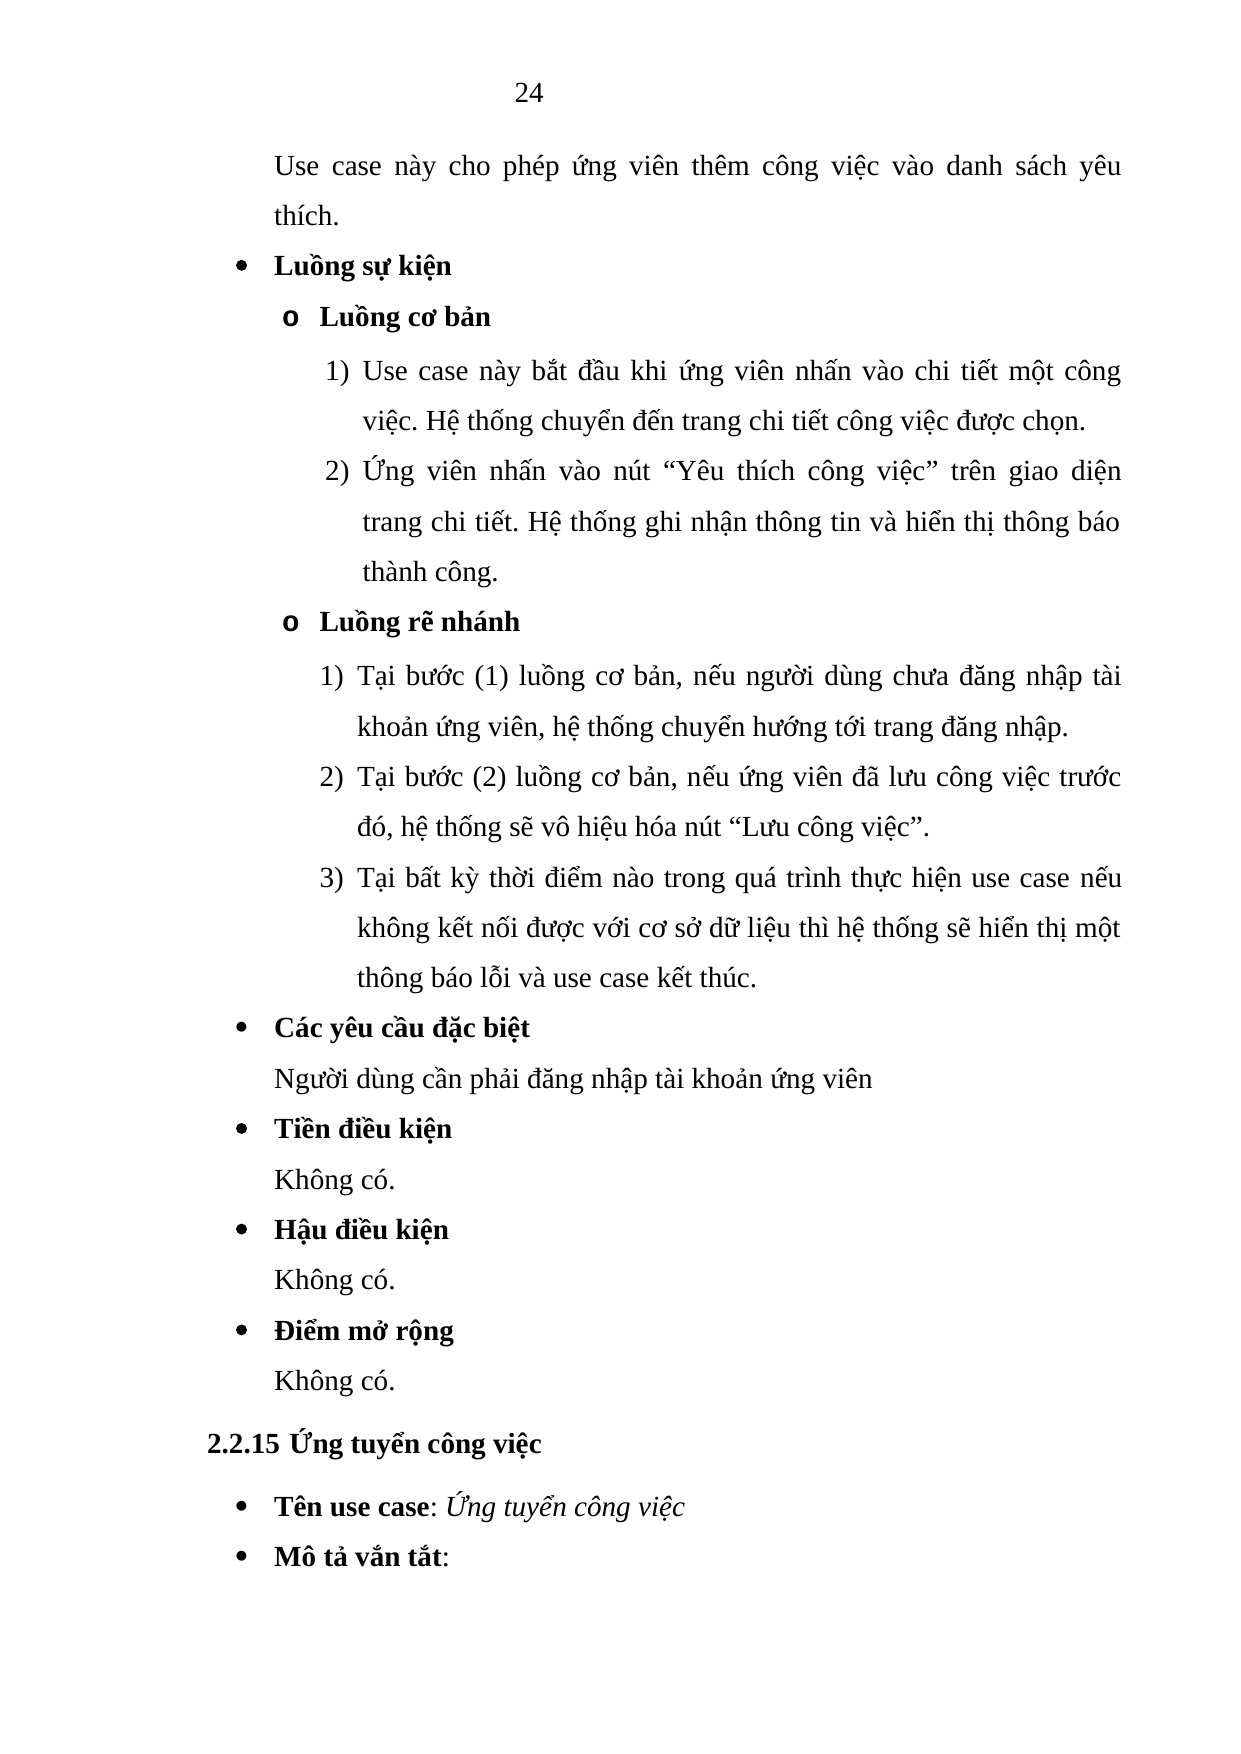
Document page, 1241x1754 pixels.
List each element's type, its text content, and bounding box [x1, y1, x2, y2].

list Không có. [274, 1262, 1122, 1296]
list Tiền điều kiện [236, 1111, 1122, 1145]
list Luồng sự kiện [236, 248, 1122, 282]
list Hậu điều kiện [236, 1212, 1122, 1246]
list Luồng cơ bản [282, 299, 1122, 335]
list Người dùng cần phải đăng nhập tài khoản ứng viên [274, 1061, 1122, 1094]
list Tại bước (1) luồng cơ bản, nếu người dùng chưa đăng nhập tài khoản ứng viên, hệ thống chuyển hướng tới trang đăng nhập. [319, 658, 1122, 742]
list Luồng rẽ nhánh [282, 604, 1122, 640]
list Use case này bắt đầu khi ứng viên nhấn vào chi tiết một công việc. Hệ thống chuyển đến trang chi tiết công việc được chọn. [325, 353, 1122, 437]
list Use case này cho phép ứng viên thêm công việc vào danh sách yêu thích. [274, 148, 1122, 232]
list Không có. [274, 1162, 1122, 1195]
list Ứng viên nhấn vào nút “Yêu thích công việc” trên giao diện trang chi tiết. Hệ thống ghi nhận thông tin và hiển thị thông báo thành công. [325, 453, 1122, 588]
list Không có. [274, 1363, 1122, 1397]
list Điểm mở rộng [236, 1313, 1122, 1346]
list Mô tả vắn tắt: [236, 1539, 1122, 1573]
list Tại bước (2) luồng cơ bản, nếu ứng viên đã lưu công việc trước đó, hệ thống sẽ vô hiệu hóa nút “Lưu công việc”. [319, 759, 1122, 843]
subtitle Ứng tuyển công việc [207, 1426, 1122, 1459]
list Tại bất kỳ thời điểm nào trong quá trình thực hiện use case nếu không kết nối được với cơ sở dữ liệu thì hệ thống sẽ hiển thị một thông báo lỗi và use case kết thúc. [319, 860, 1122, 994]
list Các yêu cầu đặc biệt [236, 1011, 1122, 1044]
list Tên use case: Ứng tuyển công việc [236, 1489, 1122, 1522]
